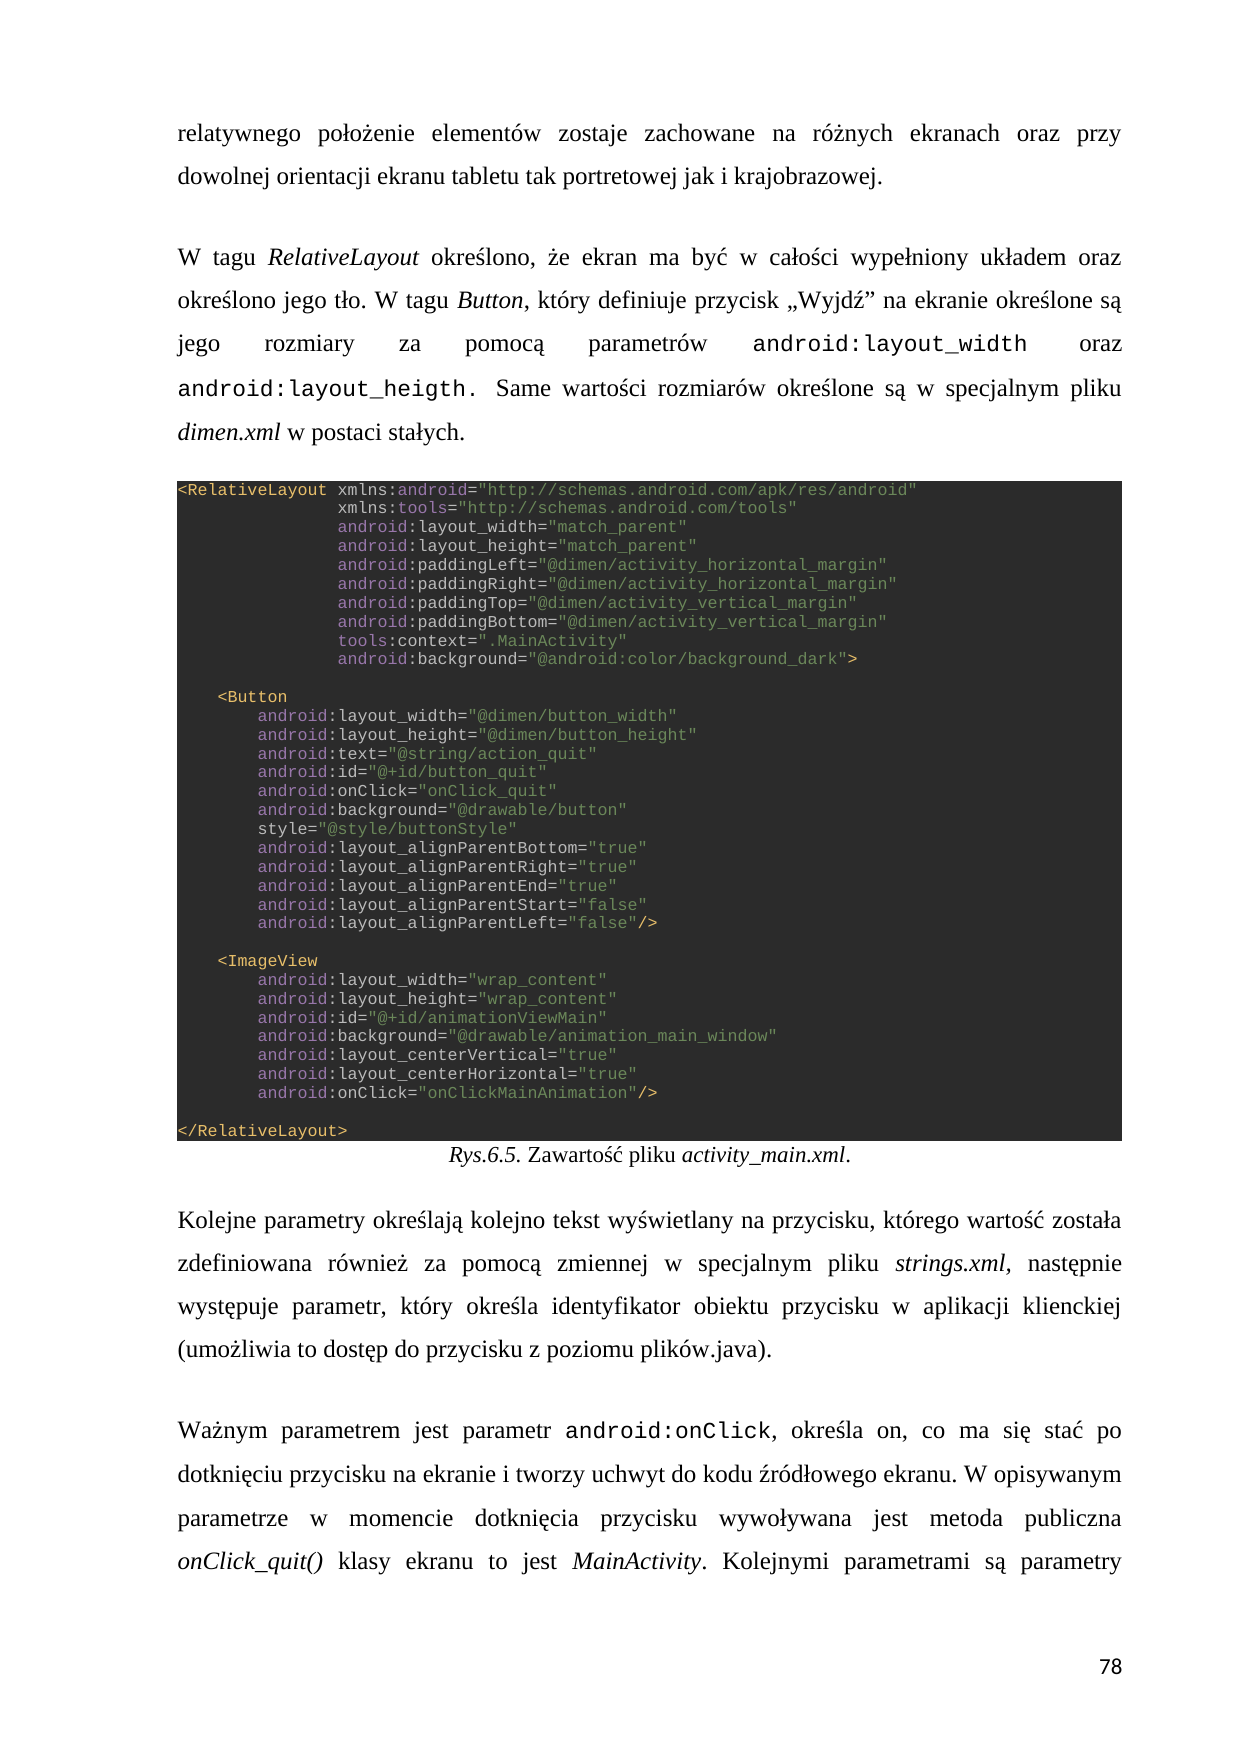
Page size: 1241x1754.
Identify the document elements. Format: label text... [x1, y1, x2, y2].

text <RelativeLayout xmlns:android="http://schemas.android.com/apk/res/android" xmlns:tools="http://schemas.android.com/tools" android:layout_width="match_parent" android:layout_height="match_parent" android:paddingLeft="@dimen/activity_horizontal_margin" android:paddingRight="@dimen/activity_horizontal_margin" android:paddingTop="@dimen/activity_vertical_margin" android:paddingBottom="@dimen/activity_vertical_margin" tools:context=".MainActivity" android:background="@android:color/background_dark"> <Button android:layout_width="@dimen/button_width" android:layout_height="@dimen/button_height" android:text="@string/action_quit" android:id="@+id/button_quit" android:onClick="onClick_quit" android:background="@drawable/button" style="@style/buttonStyle" android:layout_alignParentBottom="true" android:layout_alignParentRight="true" android:layout_alignParentEnd="true" android:layout_alignParentStart="false" android:layout_alignParentLeft="false"/> <ImageView android:layout_width="wrap_content" android:layout_height="wrap_content" android:id="@+id/animationViewMain" android:background="@drawable/animation_main_window" android:layout_centerVertical="true" android:layout_centerHorizontal="true" android:onClick="onClickMainAnimation"/> </RelativeLayout> [177, 481, 1122, 1141]
text Kolejne parametry określają kolejno tekst wyświetlany na przycisku, którego wartość została zdefiniowana również za pomocą zmiennej w specjalnym pliku strings.xml, następnie występuje parametr, który określa identyfikator obiektu przycisku w aplikacji klienckiej (umożliwia to dostęp do przycisku z poziomu plików.java). [177, 1205, 1122, 1363]
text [177, 1415, 1122, 1574]
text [177, 118, 1122, 190]
text Rys.6.5. Zawartość pliku activity_main.xml. [177, 1141, 1122, 1167]
text W tagu RelativeLayout określono, że ekran ma być w całości wypełniony układem oraz określono jego tło. W tagu Button, który definiuje przycisk „Wyjdź” na ekranie określone są jego rozmiary za pomocą parametrów android:layout_width oraz android:layout_heigth. Same wartości rozmiarów określone są w specjalnym pliku dimen.xml w postaci stałych. [177, 242, 1122, 446]
